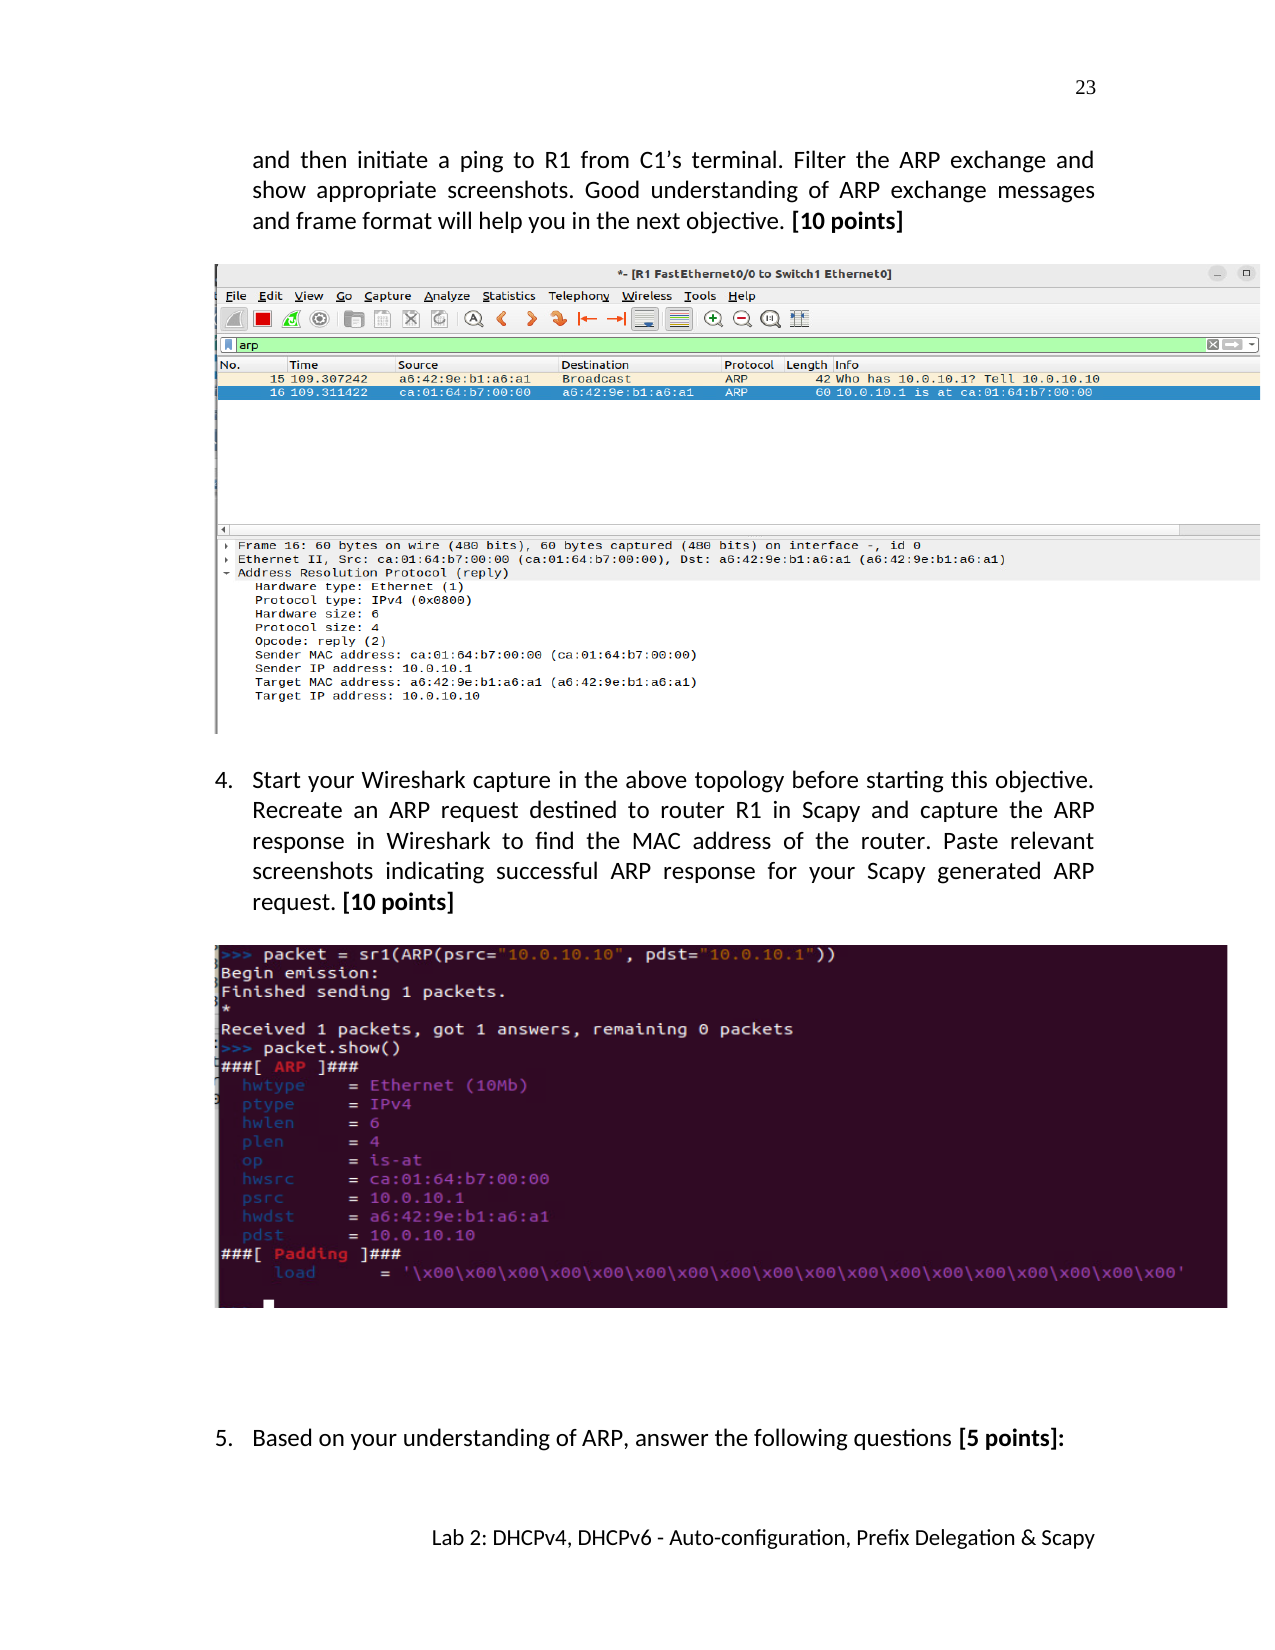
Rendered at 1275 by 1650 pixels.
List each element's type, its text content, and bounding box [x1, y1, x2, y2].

picture [214, 945, 1228, 1308]
picture [214, 264, 1261, 734]
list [214, 144, 1096, 235]
list Start your Wireshark capture in the above topology before starting this objective. Recreate an ARP request destined to router R1 in Scapy and capture the ARP response in Wireshark to find the MAC address of the router. Paste relevant screenshots indicating successful ARP response for your Scapy generated ARP request. [10 points] [214, 764, 1096, 916]
list Based on your understanding of ARP, answer the following questions [5 points]: [214, 1423, 1096, 1453]
